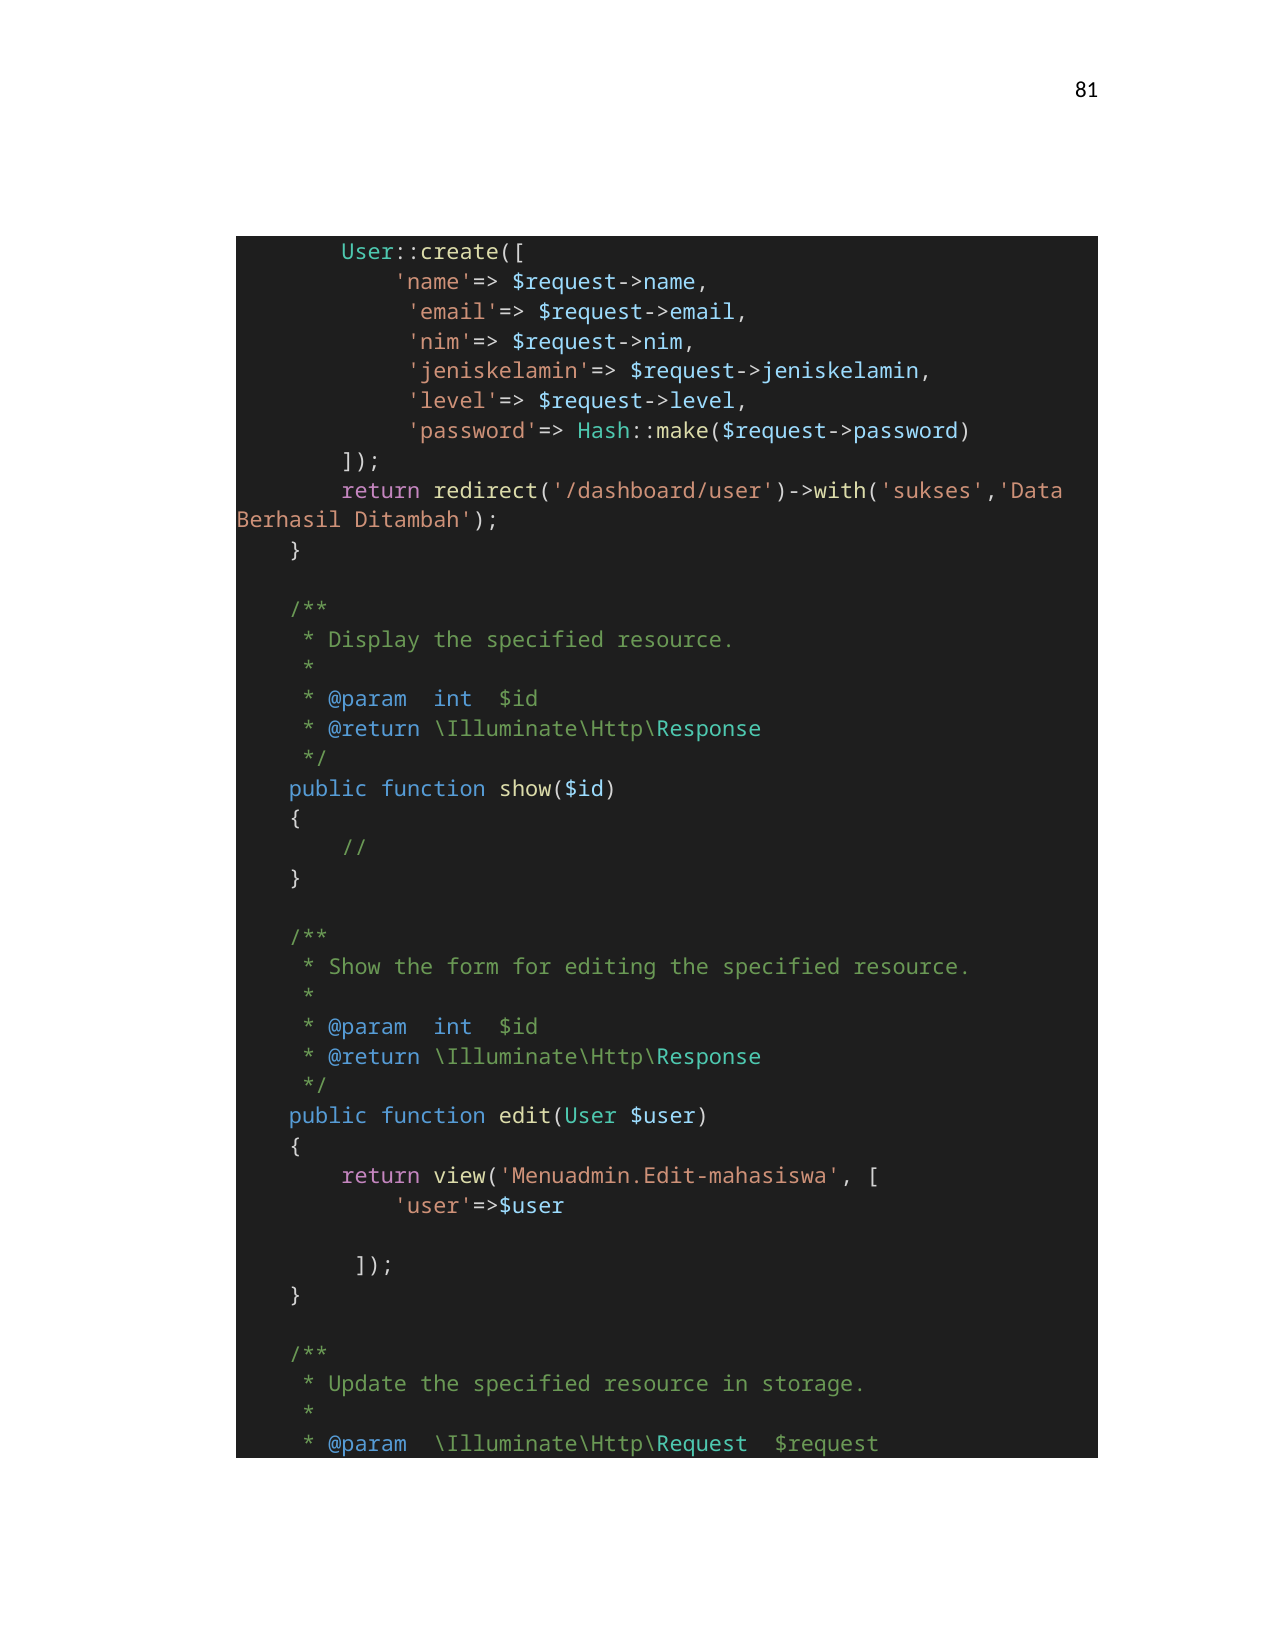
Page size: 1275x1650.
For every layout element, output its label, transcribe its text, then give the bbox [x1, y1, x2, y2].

text */ [236, 743, 1098, 772]
text * Display the specified resource. [236, 623, 1098, 653]
text * @return \Illuminate\Http\Response [236, 1041, 1098, 1070]
text User::create([ [236, 236, 1098, 266]
text { [236, 1130, 1098, 1160]
text return view('Menuadmin.Edit-mahasiswa', [ [236, 1160, 1098, 1189]
text /** [236, 594, 1098, 623]
text * [236, 1398, 1098, 1428]
text return redirect('/dashboard/user')->with('sukses','Data Berhasil Ditambah'); [236, 474, 1098, 534]
text ]); [236, 1249, 1098, 1279]
text * @param \Illuminate\Http\Request $request [236, 1428, 1098, 1458]
text { [236, 802, 1098, 832]
text * Show the form for editing the specified resource. [236, 951, 1098, 981]
text } [236, 862, 1098, 892]
text public function show($id) [236, 772, 1098, 802]
text 'name'=> $request->name, [236, 266, 1098, 296]
text * @param int $id [236, 683, 1098, 713]
text * Update the specified resource in storage. [236, 1368, 1098, 1398]
text } [236, 1279, 1098, 1309]
text 'nim'=> $request->nim, [236, 326, 1098, 355]
text * @param int $id [236, 1011, 1098, 1041]
text 'level'=> $request->level, [236, 385, 1098, 415]
text * [236, 653, 1098, 683]
text // [236, 832, 1098, 862]
text /** [236, 921, 1098, 951]
text } [236, 534, 1098, 564]
text */ [236, 1070, 1098, 1100]
text * @return \Illuminate\Http\Response [236, 713, 1098, 743]
text * [236, 981, 1098, 1011]
text 'password'=> Hash::make($request->password) [236, 415, 1098, 445]
text ]); [236, 445, 1098, 474]
text public function edit(User $user) [236, 1100, 1098, 1130]
text 'email'=> $request->email, [236, 296, 1098, 326]
text 'user'=>$user [236, 1189, 1098, 1219]
text /** [236, 1338, 1098, 1368]
text 'jeniskelamin'=> $request->jeniskelamin, [236, 355, 1098, 385]
